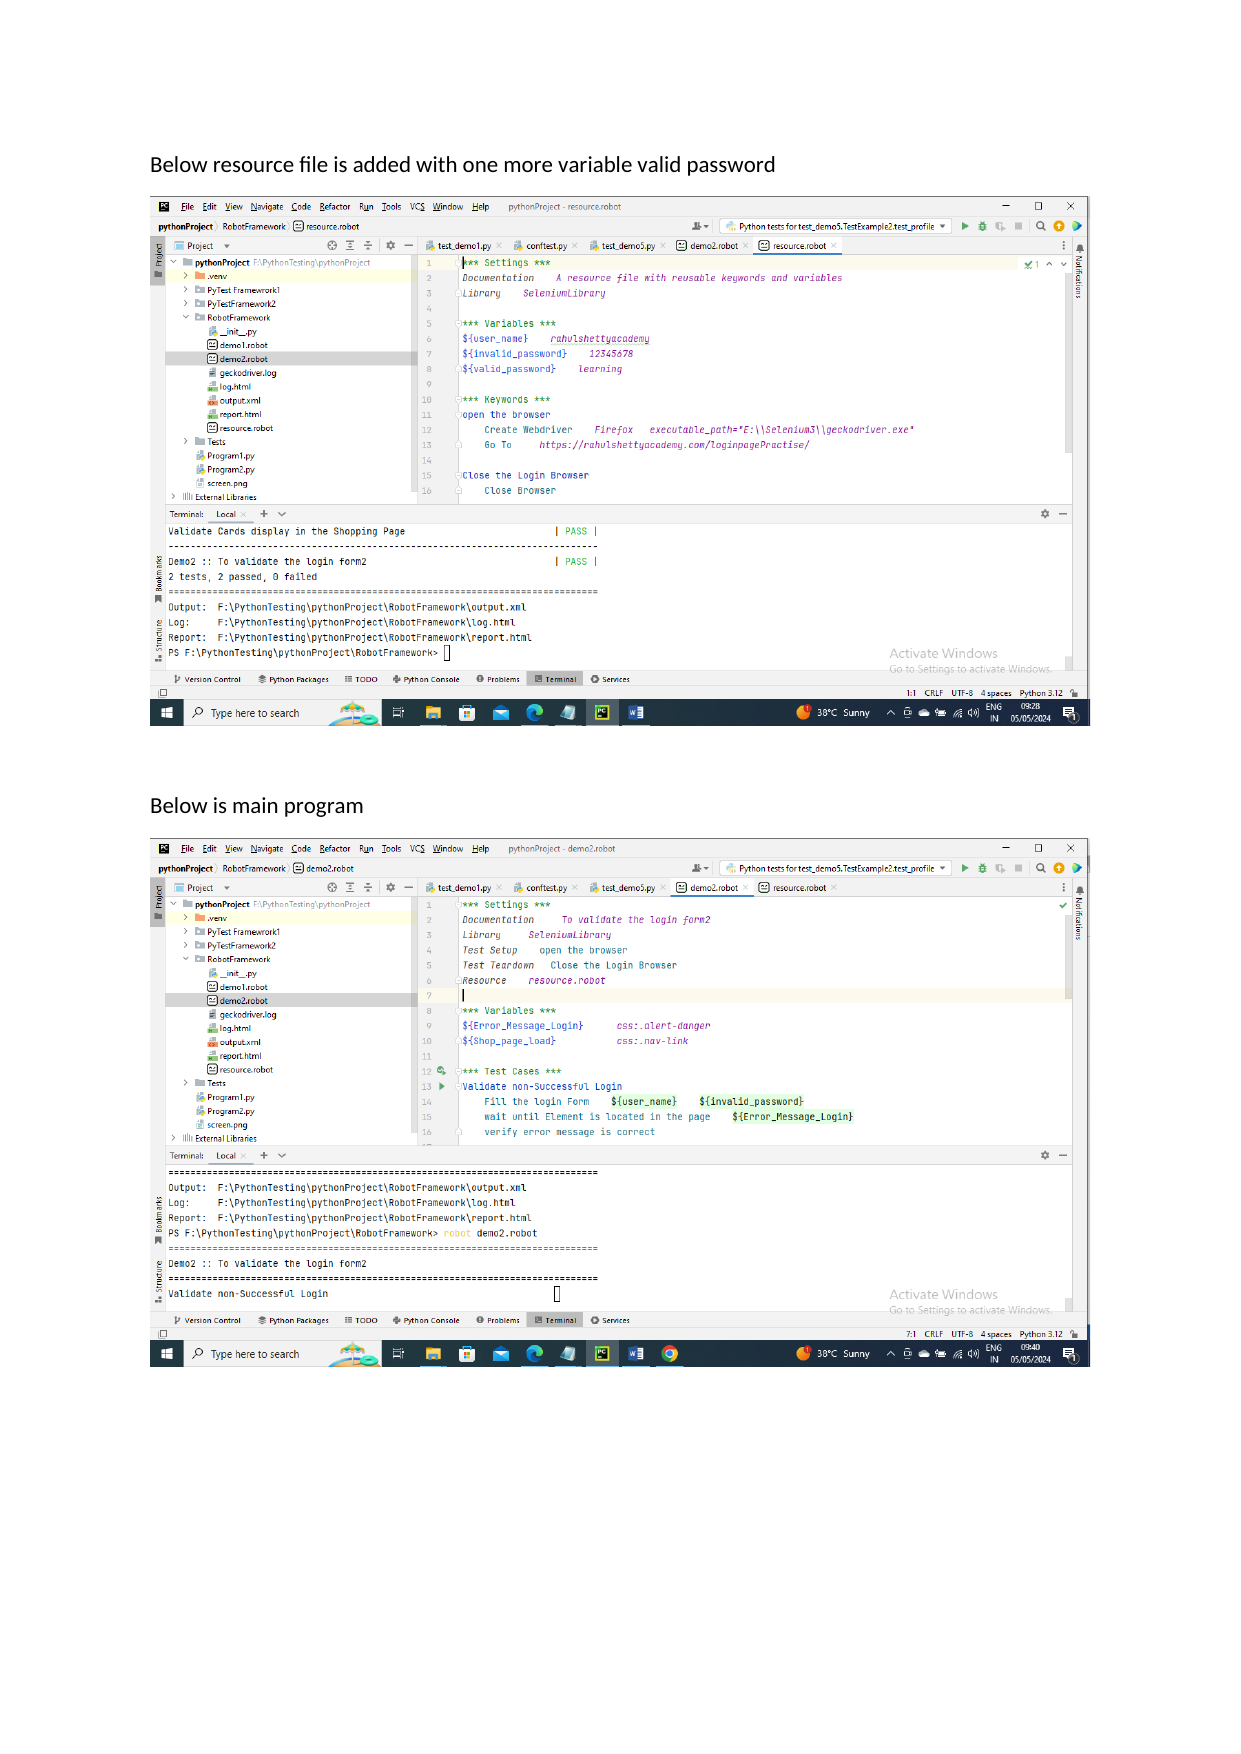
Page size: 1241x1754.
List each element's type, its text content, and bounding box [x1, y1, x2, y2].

text Below is main program [150, 791, 1090, 819]
picture [150, 196, 1091, 726]
text Below resource file is added with one more variable valid password [150, 150, 1090, 178]
picture [150, 838, 1091, 1367]
